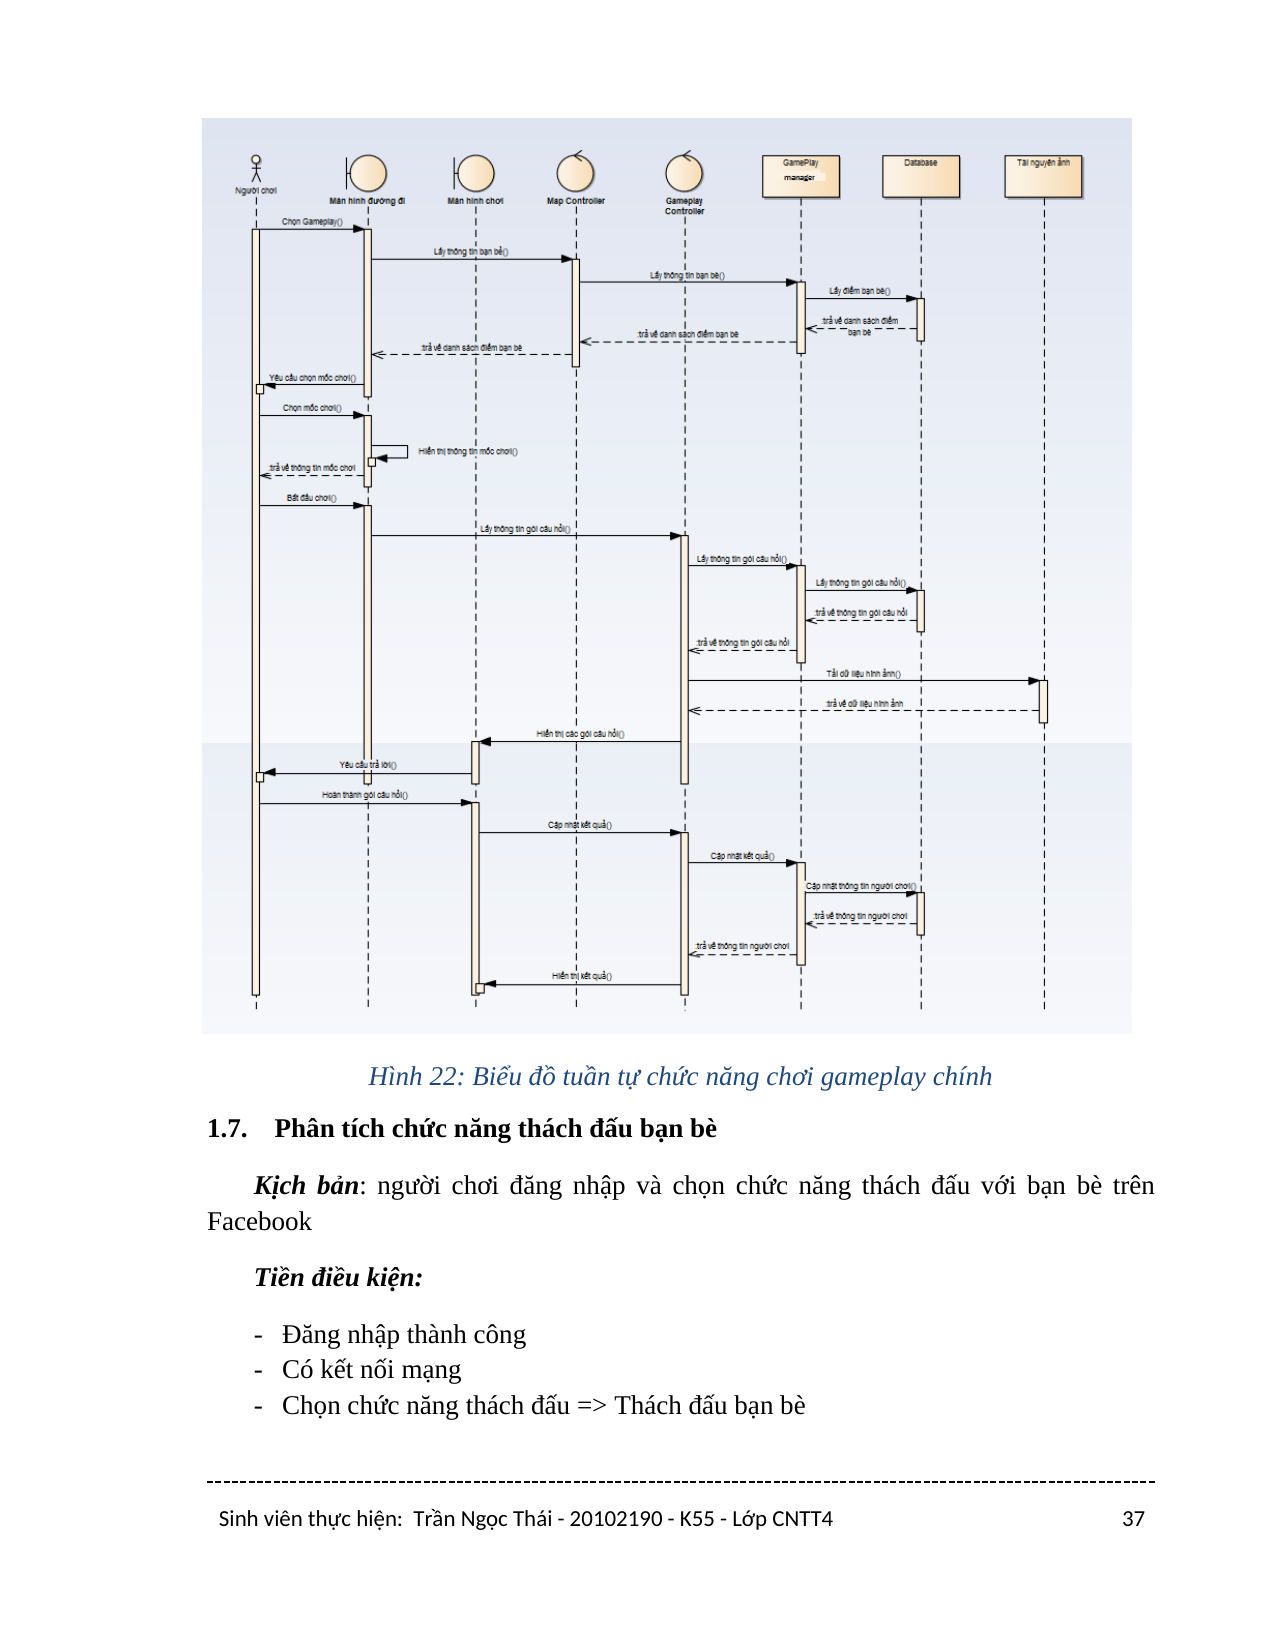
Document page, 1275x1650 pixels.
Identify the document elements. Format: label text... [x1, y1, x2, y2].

text Hình 22: Biểu đồ tuần tự chức năng chơi gameplay chính [207, 1060, 1157, 1091]
text Kịch bản: người chơi đăng nhập và chọn chức năng thách đấu với bạn bè trên Facebook [207, 1169, 1157, 1236]
list Phân tích chức năng thách đấu bạn bè [207, 1112, 1157, 1143]
list Có kết nối mạng [207, 1353, 1157, 1384]
list Đăng nhập thành công [207, 1318, 1157, 1349]
list Chọn chức năng thách đấu => Thách đấu bạn bè [207, 1389, 1157, 1420]
picture [201, 118, 1133, 1036]
text Tiền điều kiện: [207, 1261, 1157, 1292]
